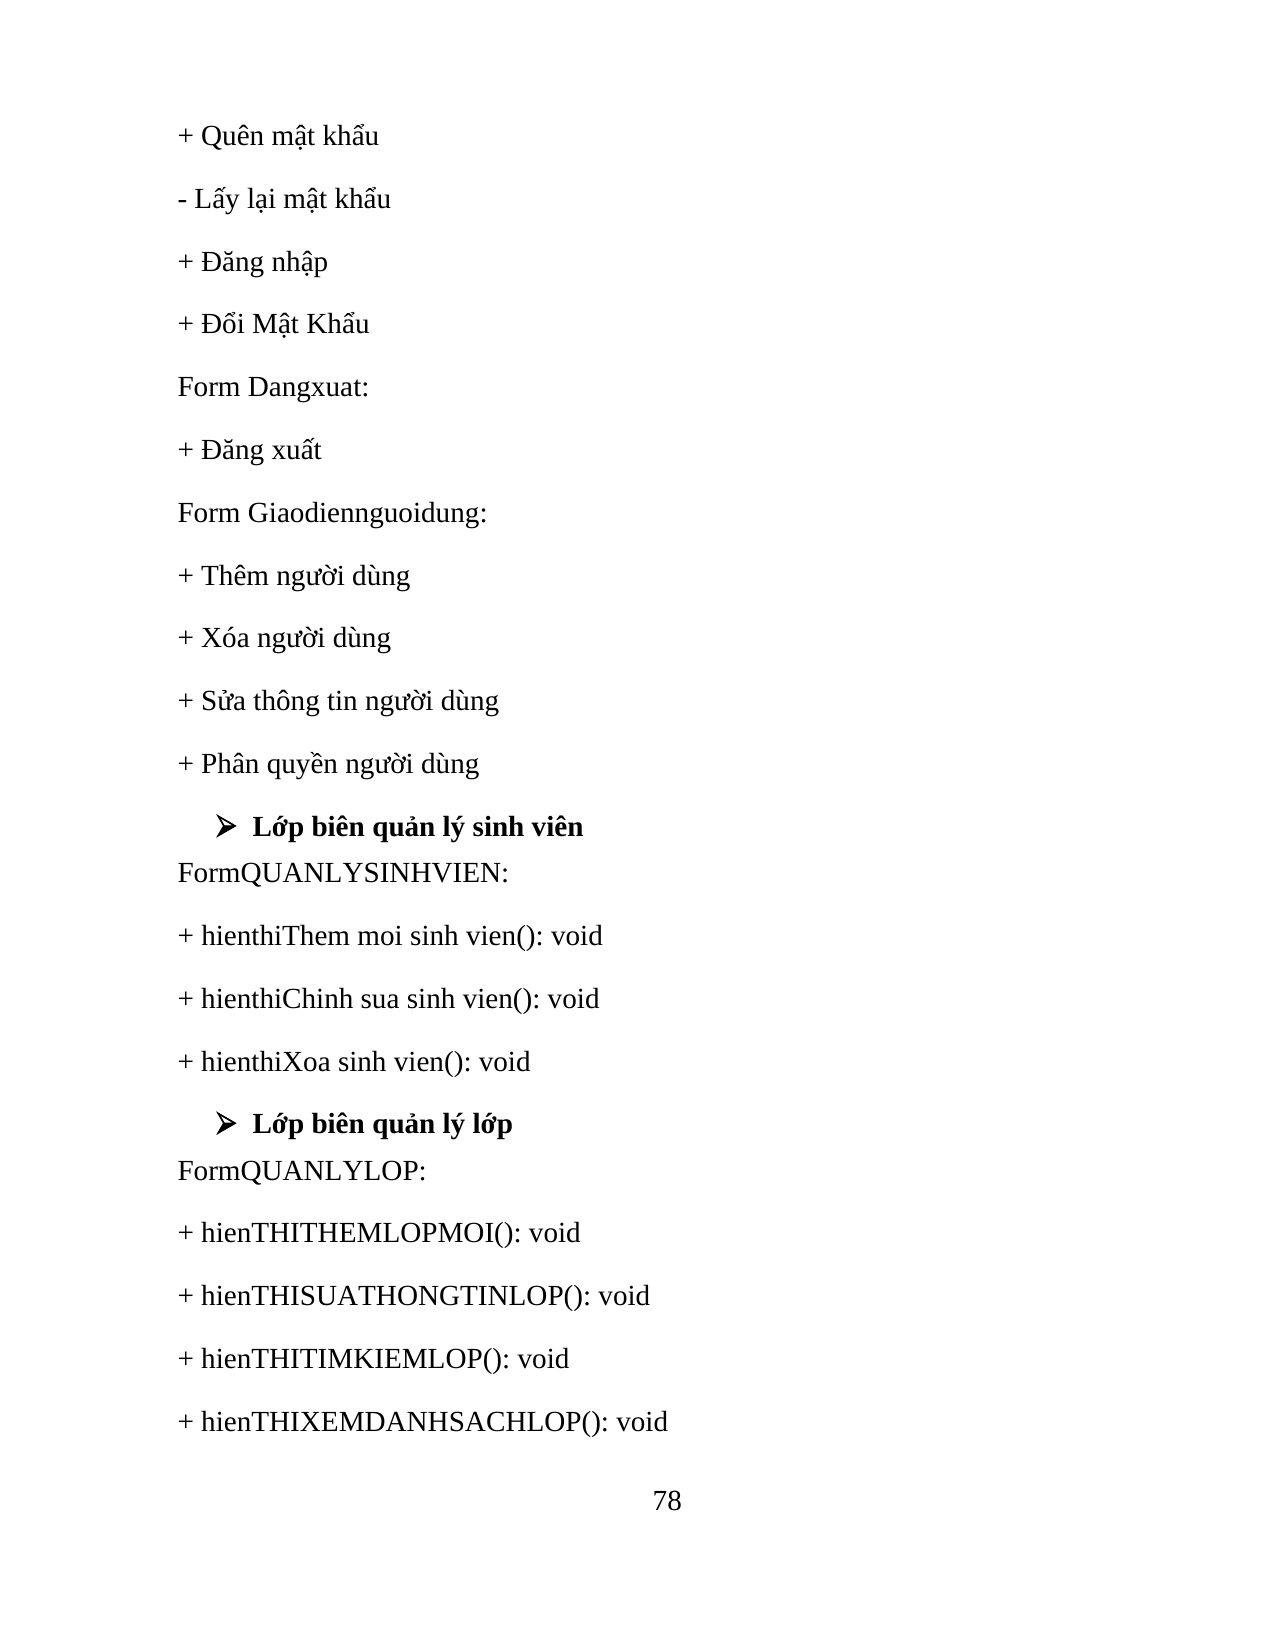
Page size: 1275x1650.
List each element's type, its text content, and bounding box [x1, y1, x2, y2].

text + Đăng xuất [177, 432, 1157, 466]
text + Quên mật khẩu [177, 118, 1157, 152]
text Form Dangxuat: [177, 369, 1157, 403]
list Lớp biên quản lý lớp [215, 1106, 1157, 1140]
text FormQUANLYLOP: [177, 1153, 1157, 1186]
text Form Giaodiennguoidung: [177, 495, 1157, 528]
text + hienthiChinh sua sinh vien(): void [177, 981, 1157, 1014]
text + Đăng nhập [177, 244, 1157, 277]
text + hienTHISUATHONGTINLOP(): void [177, 1278, 1157, 1312]
text - Lấy lại mật khẩu [177, 181, 1157, 214]
text FormQUANLYSINHVIEN: [177, 855, 1157, 889]
text + hienTHITIMKIEMLOP(): void [177, 1341, 1157, 1374]
text + Đổi Mật Khẩu [177, 307, 1157, 340]
text + Thêm người dùng [177, 558, 1157, 591]
text + Phân quyền người dùng [177, 746, 1157, 780]
list Lớp biên quản lý sinh viên [215, 809, 1157, 843]
text + Xóa người dùng [177, 621, 1157, 654]
text + hienTHITHEMLOPMOI(): void [177, 1215, 1157, 1249]
text + hienthiThem moi sinh vien(): void [177, 918, 1157, 952]
text + hienthiXoa sinh vien(): void [177, 1044, 1157, 1077]
text + hienTHIXEMDANHSACHLOP(): void [177, 1404, 1157, 1437]
text + Sửa thông tin người dùng [177, 683, 1157, 717]
